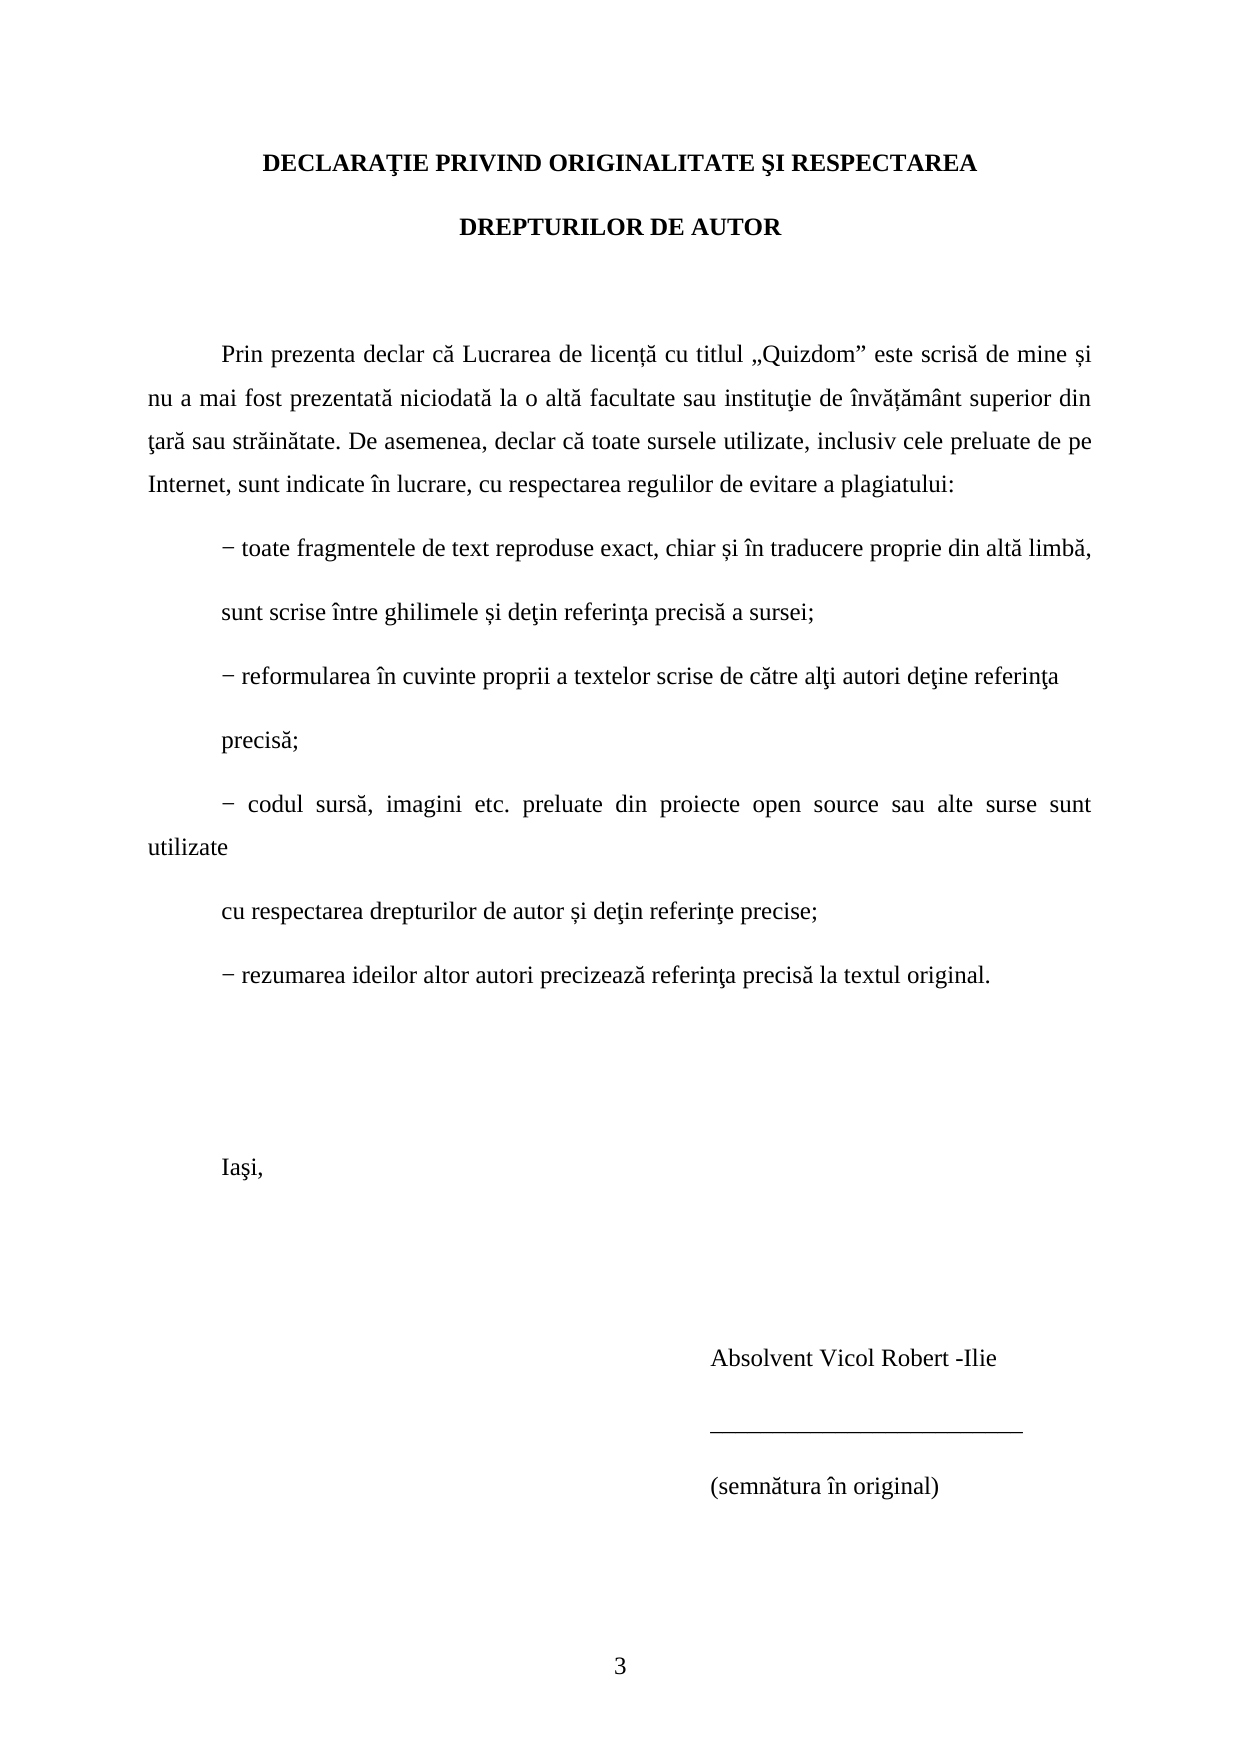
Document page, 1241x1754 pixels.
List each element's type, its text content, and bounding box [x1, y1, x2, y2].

text (semnătura în original) [674, 1471, 1093, 1500]
text sunt scrise între ghilimele și deţin referinţa precisă a sursei; [148, 597, 1093, 626]
text − codul sursă, imagini etc. preluate din proiecte open source sau alte surse sunt utilizate [148, 789, 1093, 861]
text Prin prezenta declar că Lucrarea de licență cu titlul „Quizdom” este scrisă de mine și nu a mai fost prezentată niciodată la o altă facultate sau instituţie de învățământ superior din ţară sau străinătate. De asemenea, declar că toate sursele utilizate, inclusiv cele preluate de pe Internet, sunt indicate în lucrare, cu respectarea regulilor de evitare a plagiatului: [148, 339, 1093, 498]
text − rezumarea ideilor altor autori precizează referinţa precisă la textul original. [148, 960, 1093, 988]
text Absolvent Vicol Robert -Ilie [148, 1343, 1093, 1372]
text precisă; [148, 725, 1093, 753]
text DREPTURILOR DE AUTOR [148, 212, 1093, 240]
text DECLARAŢIE PRIVIND ORIGINALITATE ŞI RESPECTAREA [148, 148, 1093, 176]
text − toate fragmentele de text reproduse exact, chiar și în traducere proprie din altă limbă, [148, 533, 1093, 562]
text cu respectarea drepturilor de autor și deţin referinţe precise; [148, 896, 1093, 924]
text Iaşi, [148, 1152, 1093, 1180]
text _________________________ [636, 1407, 1093, 1436]
text − reformularea în cuvinte proprii a textelor scrise de către alţi autori deţine referinţa [148, 661, 1093, 689]
